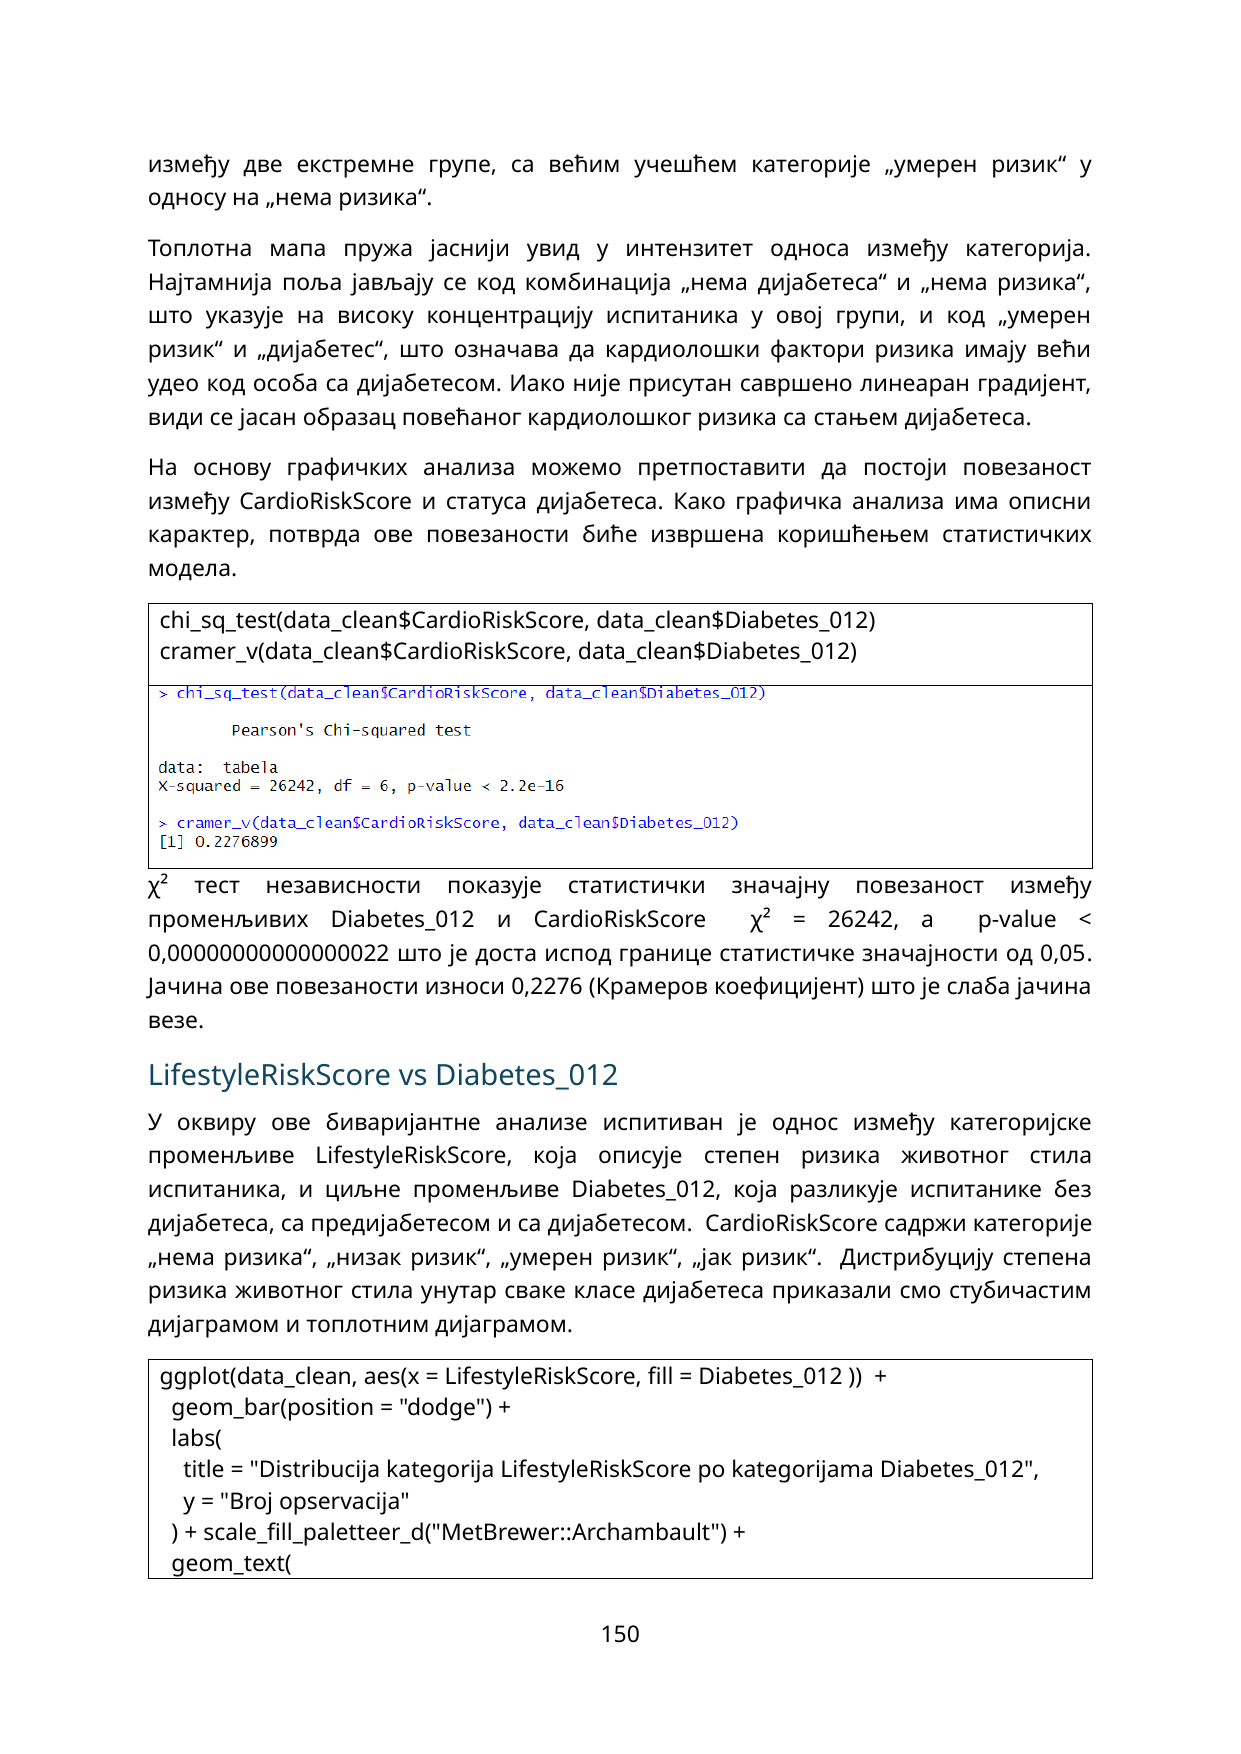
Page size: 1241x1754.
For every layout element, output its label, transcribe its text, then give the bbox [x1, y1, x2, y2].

text У оквиру ове биваријантне анализе испитиван је однос између категоријске променљиве LifestyleRiskScore, која описује степен ризика животног стила испитаника, и циљне променљиве Diabetes_012, која разликује испитанике без дијабетеса, са предијабетесом и са дијабетесом. CardioRiskScore садржи категорије „нема ризика“, „низак ризик“, „умерен ризик“, „јак ризик“. Дистрибуцију степена ризика животног стила унутар сваке класе дијабетеса приказали смо стубичастим дијаграмом и топлотним дијаграмом. [148, 1106, 1093, 1339]
table_cell [149, 686, 1092, 868]
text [148, 148, 1093, 213]
text На основу графичких анализа можемо претпоставити да постоји повезаност између CardioRiskScore и статуса дијабетеса. Како графичка анализа има описни карактер, потврда ове повезаности биће извршена коришћењем статистичких модела. [148, 451, 1093, 583]
text Топлотна мапа пружа јаснији увид у интензитет односа између категорија. Најтамнија поља јављају се код комбинација „нема дијабетеса“ и „нема ризика“, што указује на високу концентрацију испитаника у овој групи, и код „умерен ризик“ и „дијабетес“, што означава да кардиолошки фактори ризика имају већи удео код особа са дијабетесом. Иако није присутан савршено линеаран градијент, види се јасан образац повећаног кардиолошког ризика са стањем дијабетеса. [148, 232, 1093, 432]
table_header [149, 1360, 1092, 1578]
picture [159, 686, 773, 850]
subtitle LifestyleRiskScore vs Diabetes_012 [148, 1054, 1093, 1094]
table_header chi_sq_test(data_clean$CardioRiskScore, data_clean$Diabetes_012) cramer_v(data_clean$CardioRiskScore, data_clean$Diabetes_012) [149, 604, 1092, 685]
text χ² тест независности показује статистички значајну повезаност између променљивих Diabetes_012 и CardioRiskScore χ² = 26242, a p-value < 0,00000000000000022 што је доста испод границе статистичке значајности од 0,05. Јачина ове повезаности износи 0,2276 (Крамеров коефицијент) што је слаба јачина везе. [148, 869, 1093, 1035]
